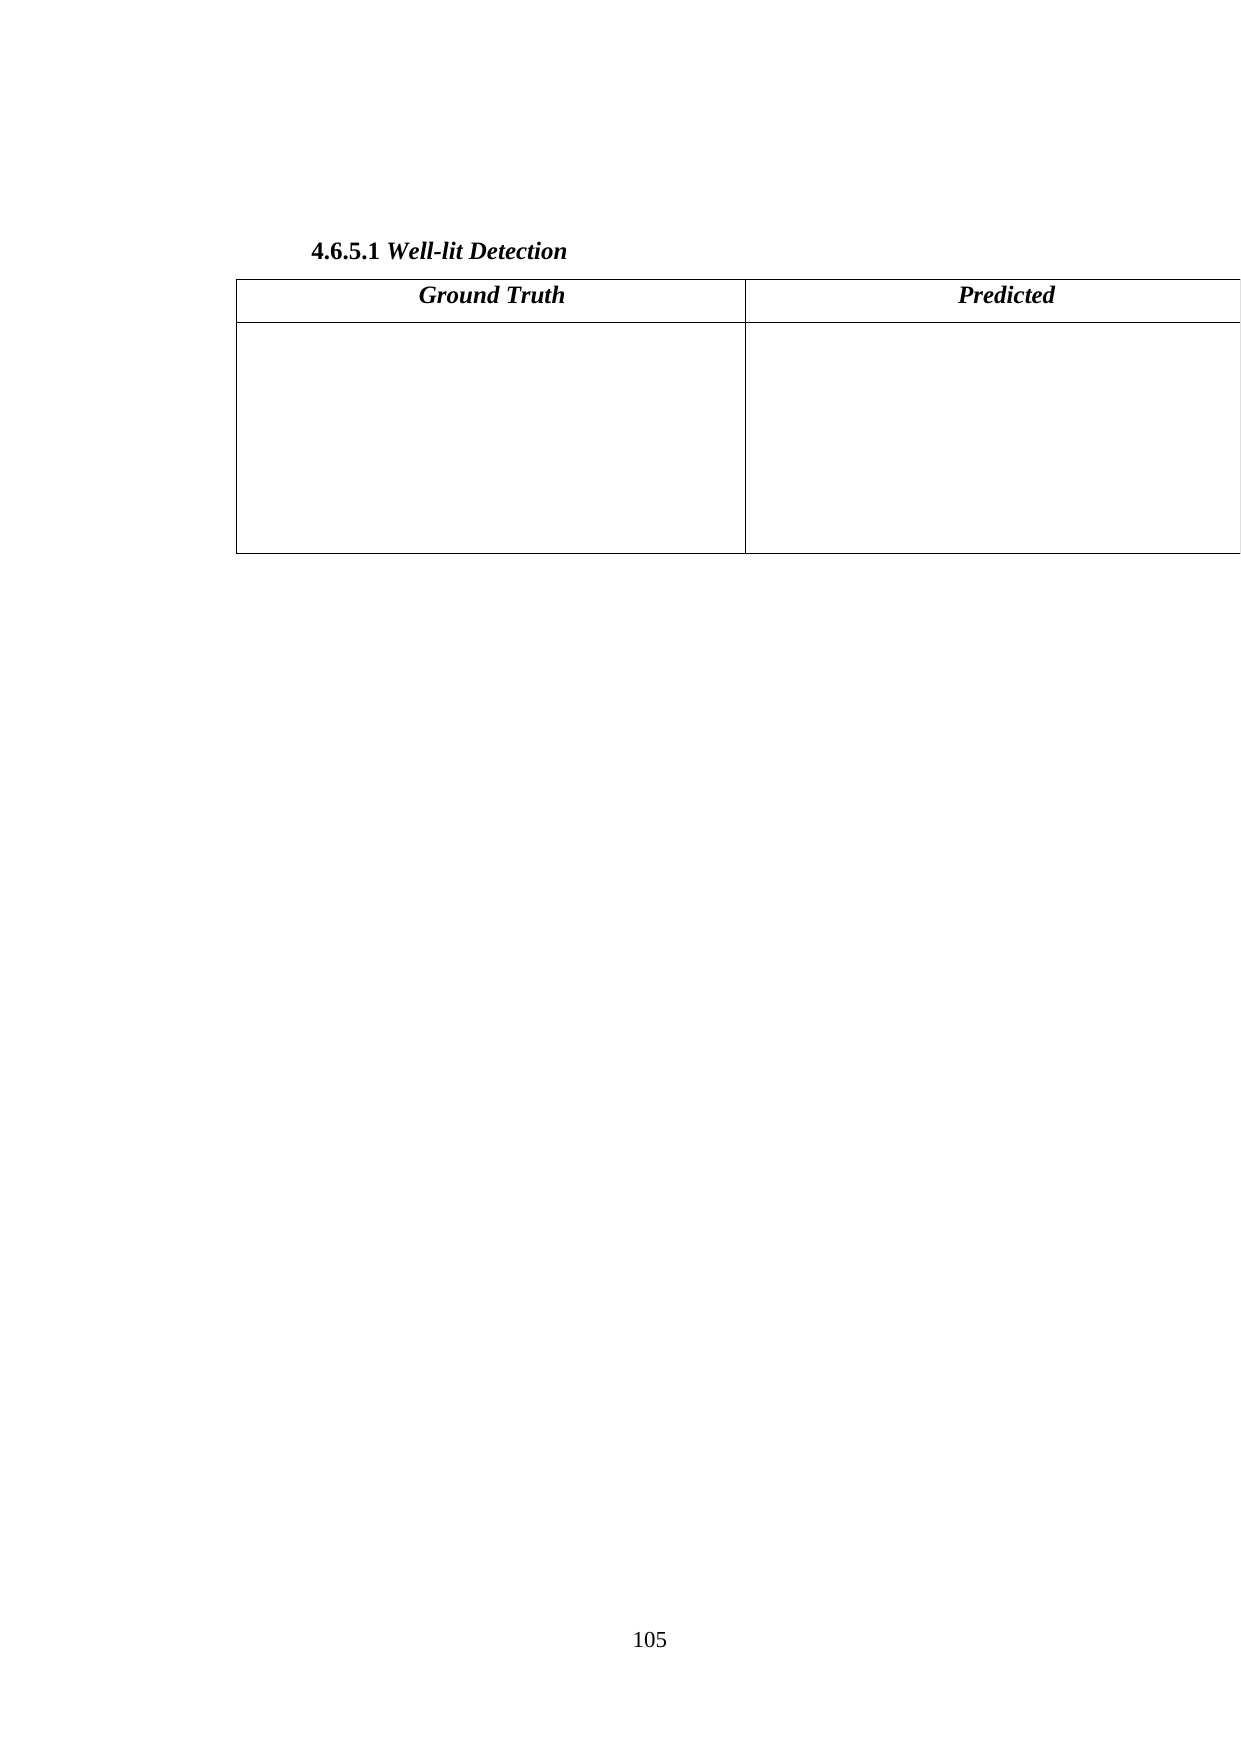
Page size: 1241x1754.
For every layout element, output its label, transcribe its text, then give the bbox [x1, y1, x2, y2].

table_header Ground Truth [237, 280, 745, 322]
table_header Predicted [746, 280, 1240, 322]
table_cell [237, 323, 745, 553]
text 4.6.5.1 Well-lit Detection [311, 236, 1063, 265]
table_cell [746, 323, 1240, 553]
